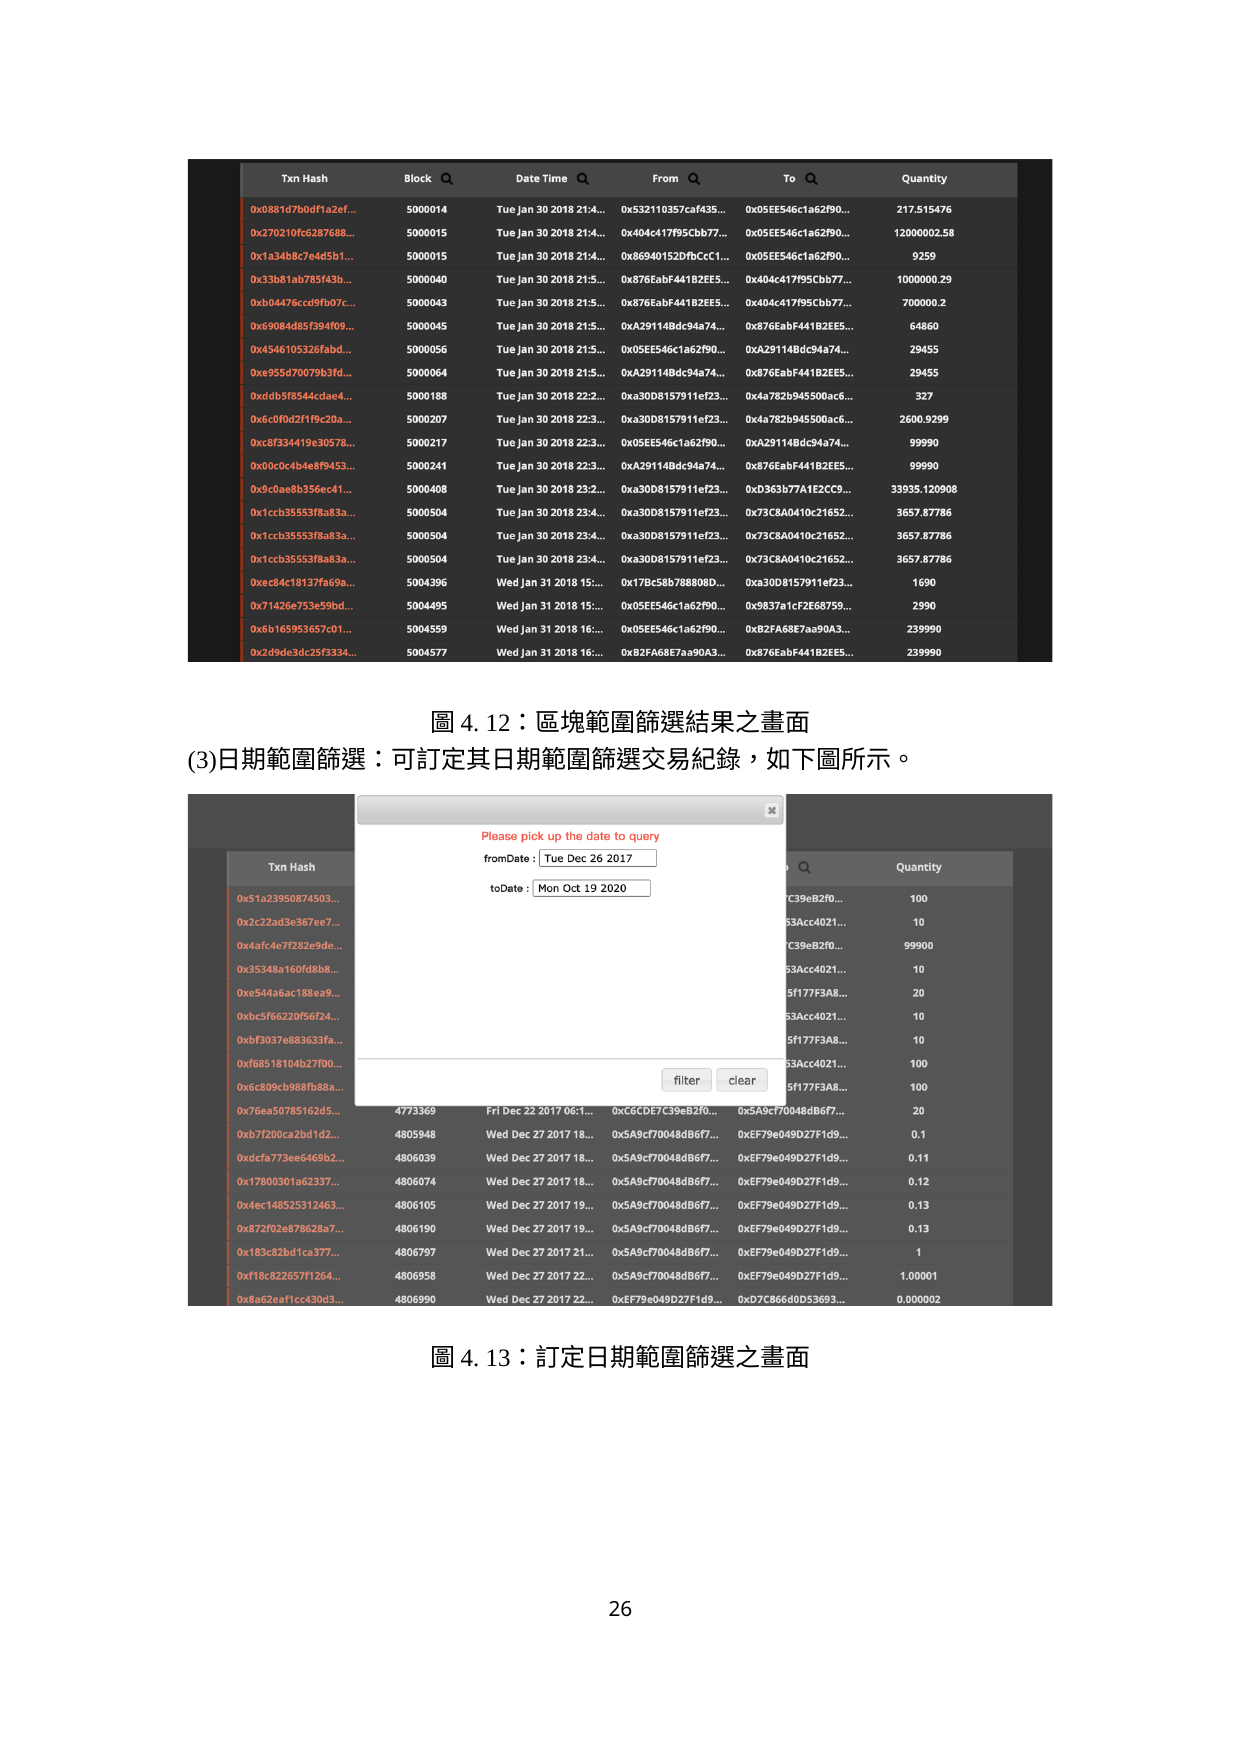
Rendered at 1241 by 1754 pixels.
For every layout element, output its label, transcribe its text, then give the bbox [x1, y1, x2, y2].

text 圖 4. 12：區塊範圍篩選結果之畫面 [187, 701, 1053, 739]
picture [187, 794, 1053, 1306]
text 圖 4. 13：訂定日期範圍篩選之畫面 [187, 1336, 1053, 1374]
text (3)日期範圍篩選：可訂定其日期範圍篩選交易紀錄，如下圖所示。 [187, 739, 1053, 776]
picture [187, 159, 1053, 662]
